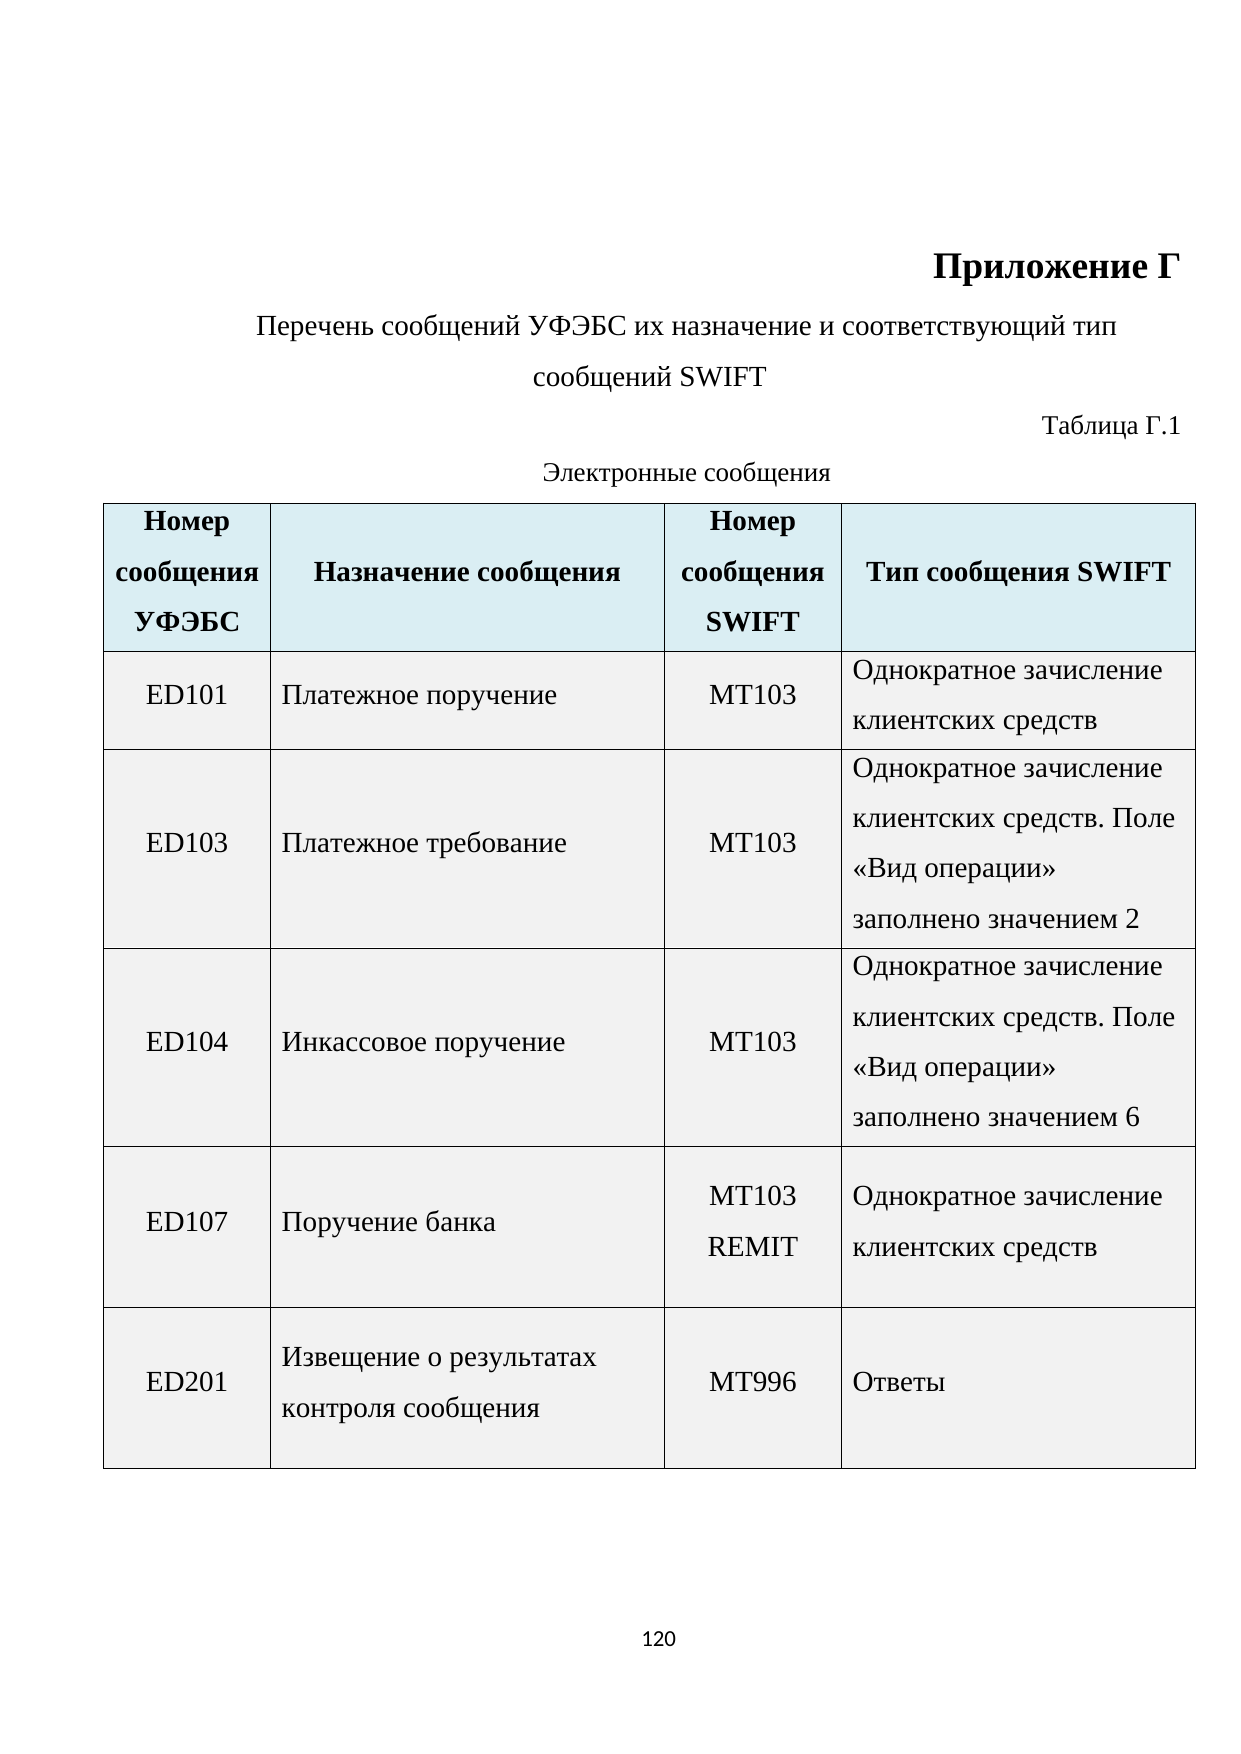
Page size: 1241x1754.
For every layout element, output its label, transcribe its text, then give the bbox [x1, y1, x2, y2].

table_header Тип сообщения SWIFT [842, 504, 1195, 651]
table_cell ED101 [104, 652, 270, 749]
table_cell Платежное требование [271, 750, 664, 947]
table_cell MT996 [665, 1308, 841, 1468]
table_cell MT103 [665, 652, 841, 749]
table_cell Извещение о результатах контроля сообщения [271, 1308, 664, 1468]
table_cell ED103 [104, 750, 270, 947]
table_cell ED201 [104, 1308, 270, 1468]
table_cell Однократное зачисление клиентских средств [842, 652, 1195, 749]
table_cell Инкассовое поручение [271, 949, 664, 1146]
table_header Номер сообщения УФЭБС [104, 504, 270, 651]
text Электронные сообщения [118, 456, 1181, 487]
text Перечень сообщений УФЭБС их назначение и соответствующий тип сообщений SWIFT [118, 308, 1181, 392]
subtitle Приложение Г [136, 244, 1181, 287]
table_cell ED104 [104, 949, 270, 1146]
table_cell Однократное зачисление клиентских средств. Поле «Вид операции» заполнено значением 6 [842, 949, 1195, 1146]
table_header Назначение сообщения [271, 504, 664, 651]
table_cell MT103 REMIT [665, 1147, 841, 1307]
table_cell MT103 [665, 949, 841, 1146]
text Таблица Г.1 [118, 409, 1181, 440]
table_cell Поручение банка [271, 1147, 664, 1307]
table_header Номер сообщения SWIFT [665, 504, 841, 651]
table_cell Платежное поручение [271, 652, 664, 749]
table_cell Однократное зачисление клиентских средств [842, 1147, 1195, 1307]
table_cell ED107 [104, 1147, 270, 1307]
table_cell MT103 [665, 750, 841, 947]
table_cell Однократное зачисление клиентских средств. Поле «Вид операции» заполнено значением 2 [842, 750, 1195, 947]
table_cell Ответы [842, 1308, 1195, 1468]
